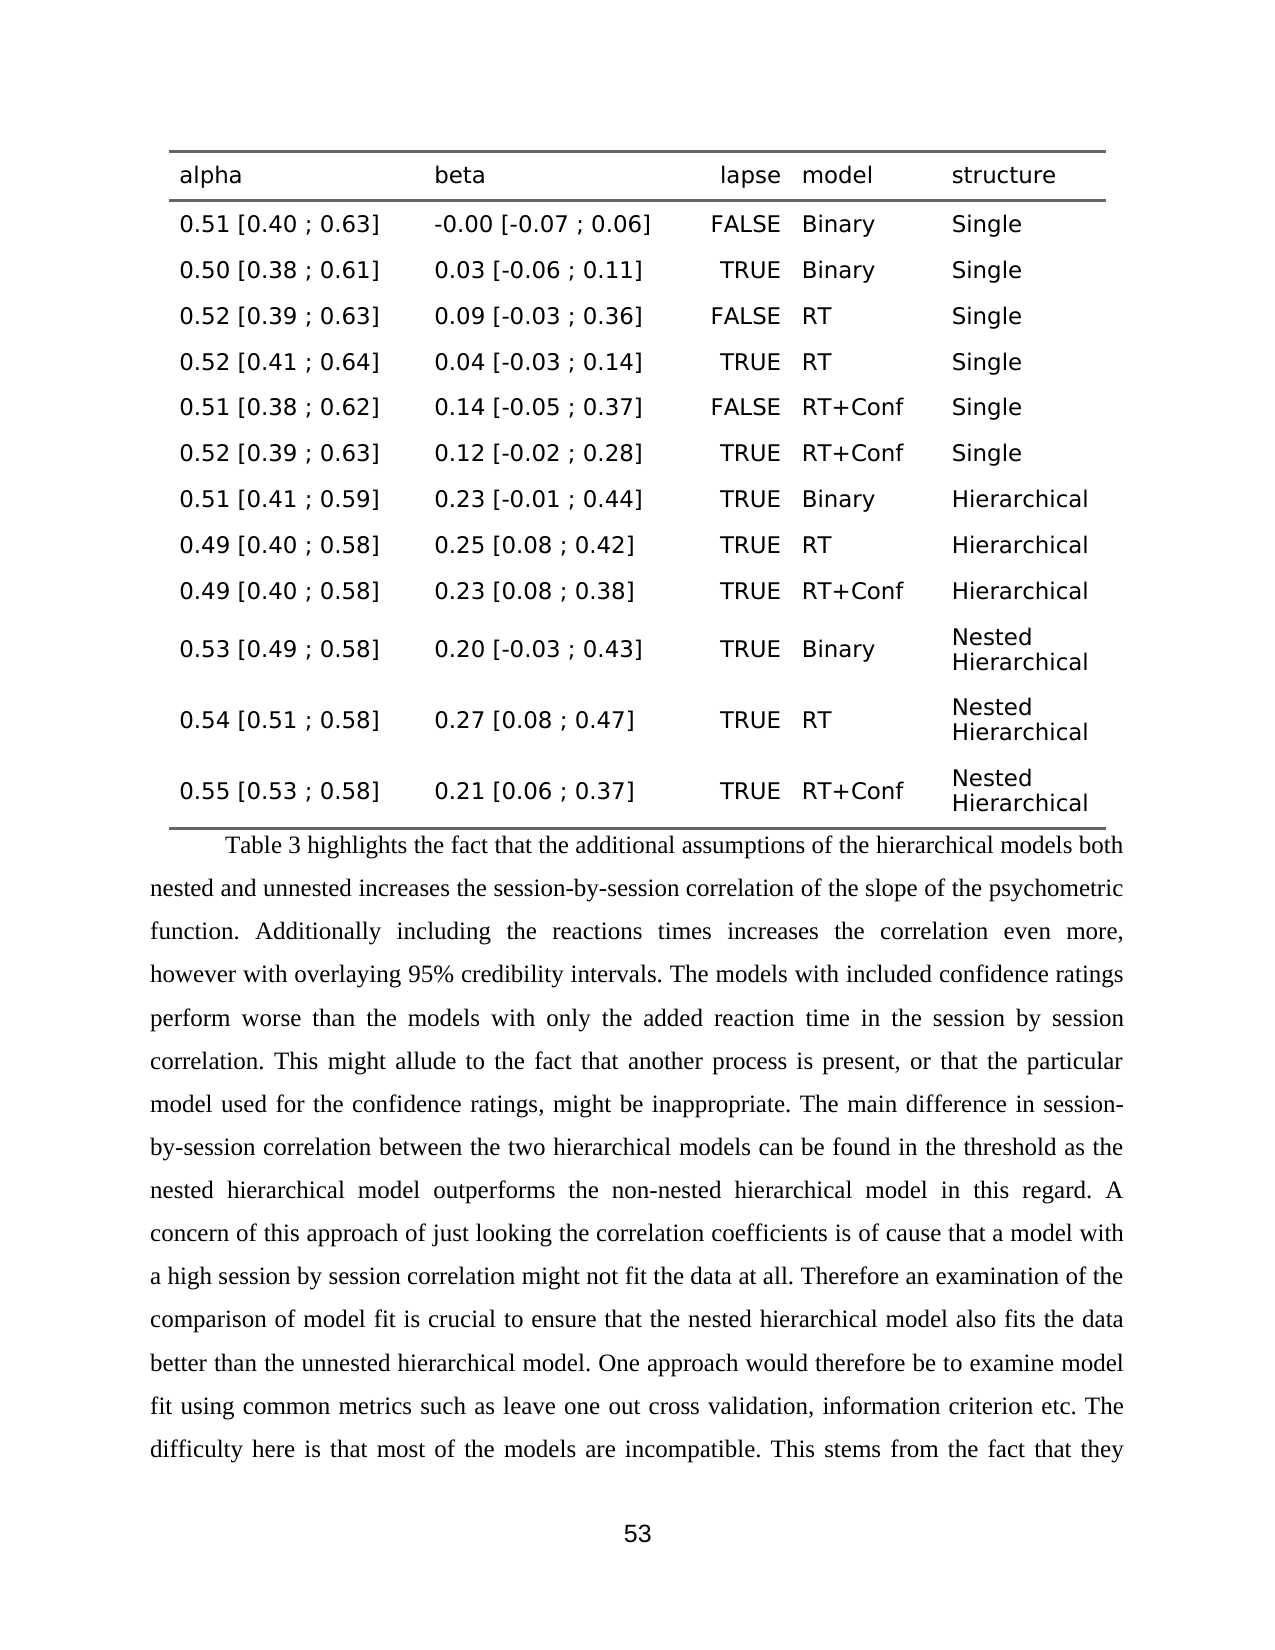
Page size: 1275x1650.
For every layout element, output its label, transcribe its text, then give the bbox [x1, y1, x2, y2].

table_cell TRUE [679, 340, 791, 385]
table_cell TRUE [679, 523, 791, 569]
table_cell TRUE [679, 756, 791, 827]
table_cell 0.51 [0.41 ; 0.59] [169, 477, 424, 523]
table_cell Binary [791, 615, 941, 685]
table_cell FALSE [679, 294, 791, 339]
table_cell 0.52 [0.41 ; 0.64] [169, 340, 424, 385]
table_cell Nested Hierarchical [941, 756, 1106, 827]
table_cell Binary [791, 477, 941, 523]
table_cell 0.14 [-0.05 ; 0.37] [424, 385, 679, 431]
table_cell 0.23 [0.08 ; 0.38] [424, 569, 679, 614]
table_cell Single [941, 340, 1106, 385]
table_cell 0.51 [0.38 ; 0.62] [169, 385, 424, 431]
table_cell RT [791, 685, 941, 756]
table_cell RT [791, 523, 941, 569]
table_cell TRUE [679, 431, 791, 477]
table_cell 0.55 [0.53 ; 0.58] [169, 756, 424, 827]
table_cell Single [941, 202, 1106, 248]
table_cell 0.50 [0.38 ; 0.61] [169, 248, 424, 294]
table_header structure [941, 153, 1106, 199]
table_cell Binary [791, 248, 941, 294]
table_cell Single [941, 431, 1106, 477]
table_cell FALSE [679, 385, 791, 431]
table_cell 0.49 [0.40 ; 0.58] [169, 569, 424, 614]
table_cell RT [791, 294, 941, 339]
table_cell 0.04 [-0.03 ; 0.14] [424, 340, 679, 385]
table_cell Nested Hierarchical [941, 685, 1106, 756]
table_cell 0.27 [0.08 ; 0.47] [424, 685, 679, 756]
table_cell Hierarchical [941, 523, 1106, 569]
table_cell 0.23 [-0.01 ; 0.44] [424, 477, 679, 523]
table_header model [791, 153, 941, 199]
table_cell 0.49 [0.40 ; 0.58] [169, 523, 424, 569]
table_cell 0.51 [0.40 ; 0.63] [169, 202, 424, 248]
table_cell 0.12 [-0.02 ; 0.28] [424, 431, 679, 477]
table_cell TRUE [679, 615, 791, 685]
table_cell 0.52 [0.39 ; 0.63] [169, 294, 424, 339]
table_cell RT+Conf [791, 569, 941, 614]
table_cell FALSE [679, 202, 791, 248]
table_cell Nested Hierarchical [941, 615, 1106, 685]
table_cell Hierarchical [941, 477, 1106, 523]
table_cell TRUE [679, 685, 791, 756]
table_header lapse [679, 153, 791, 199]
table_cell 0.53 [0.49 ; 0.58] [169, 615, 424, 685]
table_header alpha [169, 153, 424, 199]
table_cell TRUE [679, 248, 791, 294]
table_cell Single [941, 385, 1106, 431]
table_cell Binary [791, 202, 941, 248]
table_cell RT+Conf [791, 431, 941, 477]
table_cell 0.09 [-0.03 ; 0.36] [424, 294, 679, 339]
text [150, 830, 1125, 1463]
table_cell TRUE [679, 477, 791, 523]
table_cell RT+Conf [791, 756, 941, 827]
table_cell 0.54 [0.51 ; 0.58] [169, 685, 424, 756]
table_cell 0.25 [0.08 ; 0.42] [424, 523, 679, 569]
table_cell -0.00 [-0.07 ; 0.06] [424, 202, 679, 248]
table_cell 0.21 [0.06 ; 0.37] [424, 756, 679, 827]
table_cell 0.52 [0.39 ; 0.63] [169, 431, 424, 477]
table_header beta [424, 153, 679, 199]
table_cell Single [941, 294, 1106, 339]
table_cell RT+Conf [791, 385, 941, 431]
table_cell RT [791, 340, 941, 385]
table_cell Single [941, 248, 1106, 294]
table_cell Hierarchical [941, 569, 1106, 614]
table_cell 0.20 [-0.03 ; 0.43] [424, 615, 679, 685]
table_cell TRUE [679, 569, 791, 614]
table_cell 0.03 [-0.06 ; 0.11] [424, 248, 679, 294]
